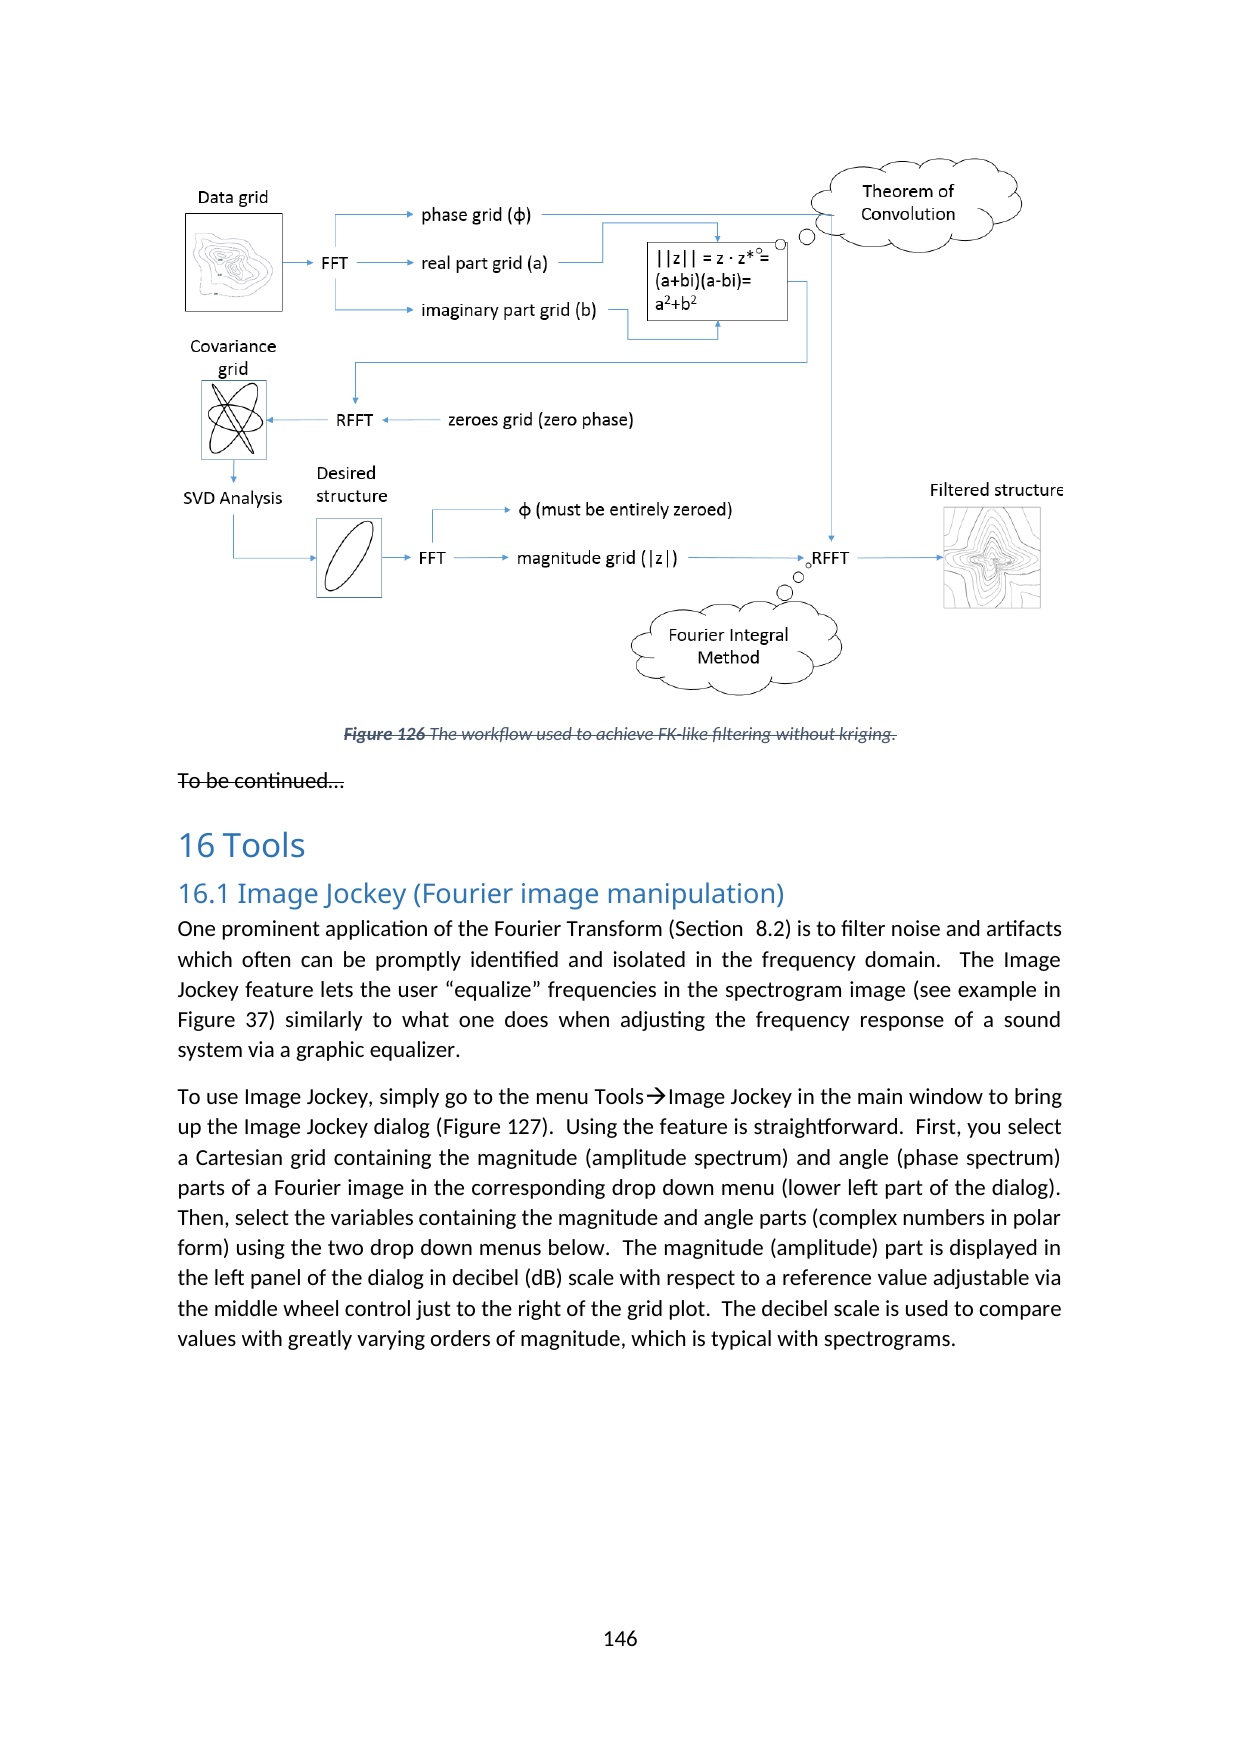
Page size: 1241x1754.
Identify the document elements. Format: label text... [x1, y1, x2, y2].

picture [177, 147, 1063, 704]
text To be continued… [177, 766, 1063, 794]
subtitle Image Jockey (Fourier image manipulation) [177, 875, 1063, 912]
text Figure 126 The workflow used to achieve FK-like filtering without kriging. [177, 723, 1063, 746]
subtitle Tools [177, 822, 1063, 867]
text To use Image Jockey, simply go to the menu ToolsImage Jockey in the main window to bring up the Image Jockey dialog (Figure 127). Using the feature is straightforward. First, you select a Cartesian grid containing the magnitude (amplitude spectrum) and angle (phase spectrum) parts of a Fourier image in the corresponding drop down menu (lower left part of the dialog). Then, select the variables containing the magnitude and angle parts (complex numbers in polar form) using the two drop down menus below. The magnitude (amplitude) part is displayed in the left panel of the dialog in decibel (dB) scale with respect to a reference value adjustable via the middle wheel control just to the right of the grid plot. The decibel scale is used to compare values with greatly varying orders of magnitude, which is typical with spectrograms. [177, 1082, 1063, 1352]
text One prominent application of the Fourier Transform (Section 8.2) is to filter noise and artifacts which often can be promptly identified and isolated in the frequency domain. The Image Jockey feature lets the user “equalize” frequencies in the spectrogram image (see example in Figure 37) similarly to what one does when adjusting the frequency response of a sound system via a graphic equalizer. [177, 914, 1063, 1063]
